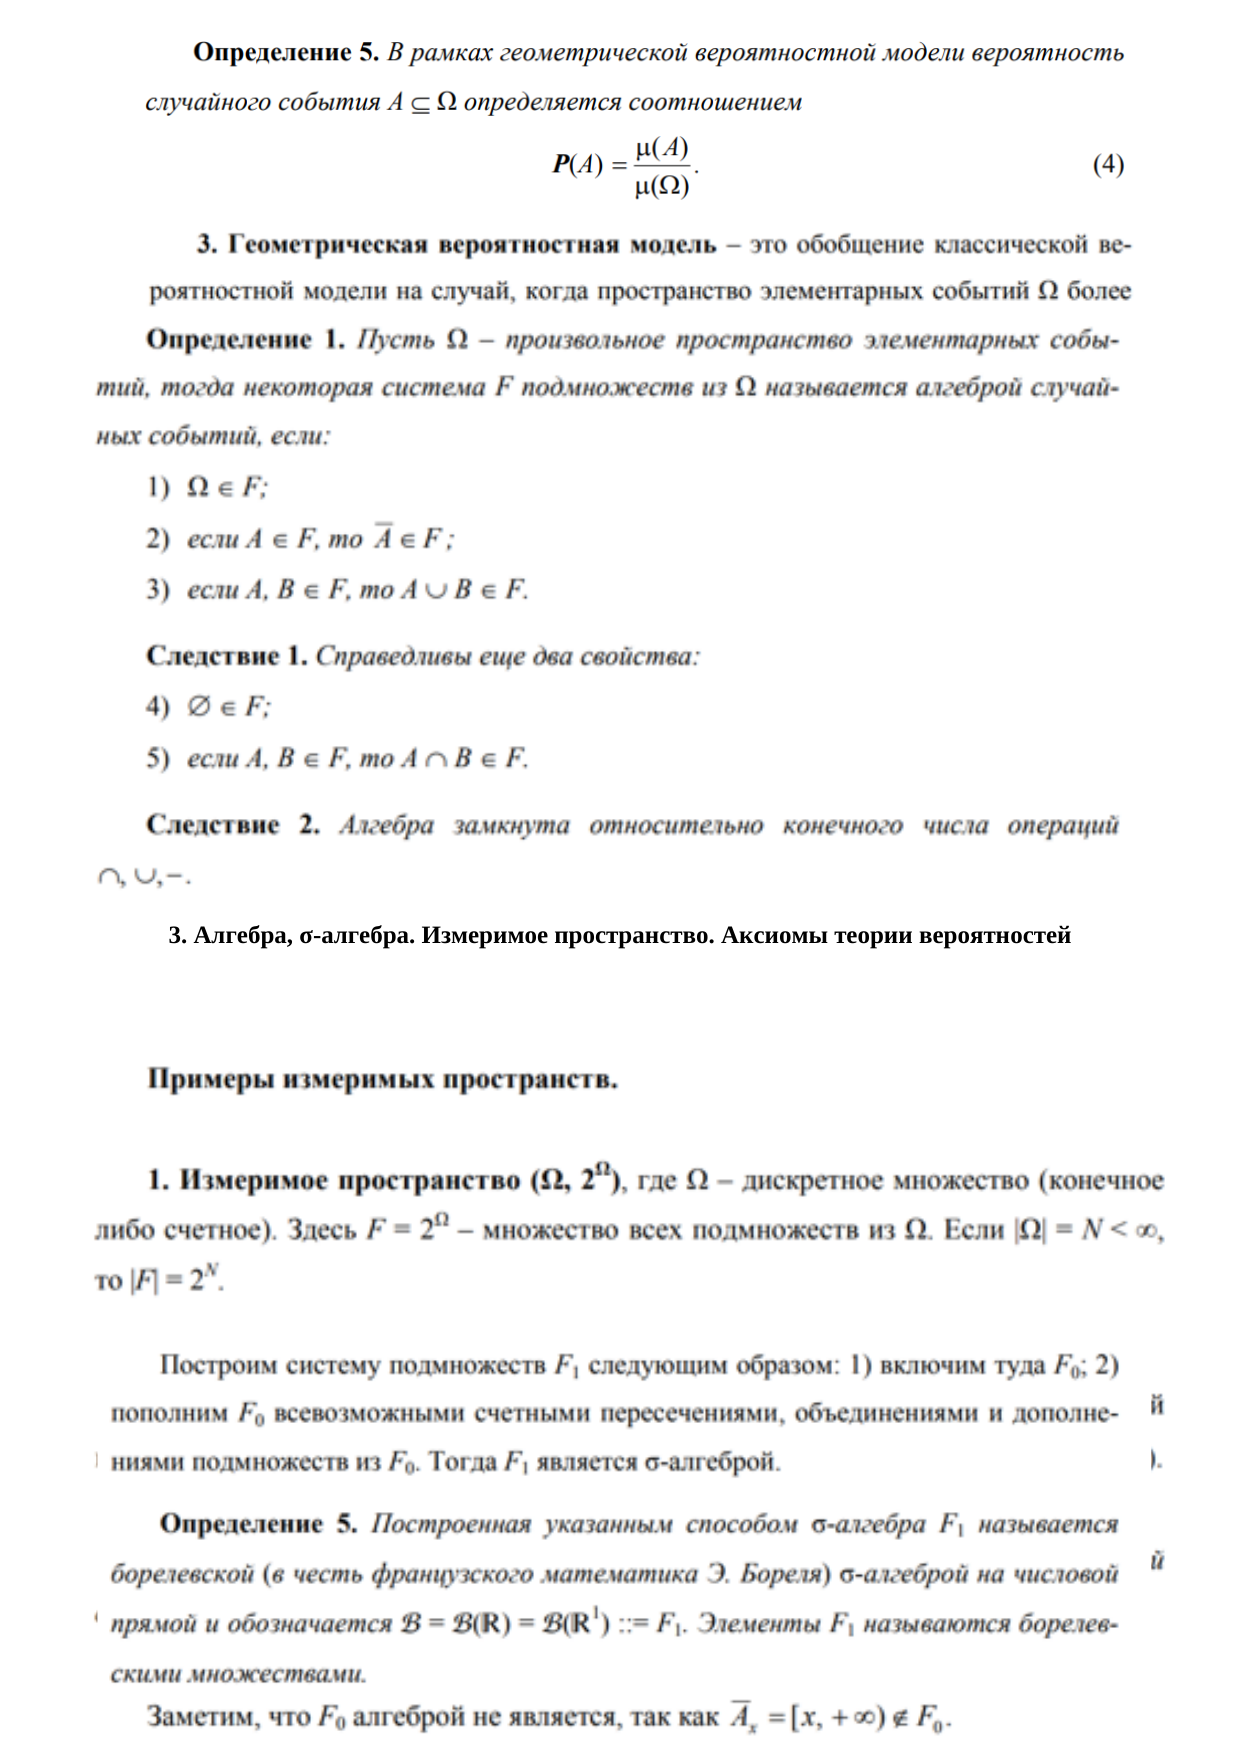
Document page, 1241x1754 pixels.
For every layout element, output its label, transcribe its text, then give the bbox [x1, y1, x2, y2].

picture [137, 31, 1159, 215]
picture [86, 1047, 1181, 1754]
picture [76, 218, 1159, 902]
